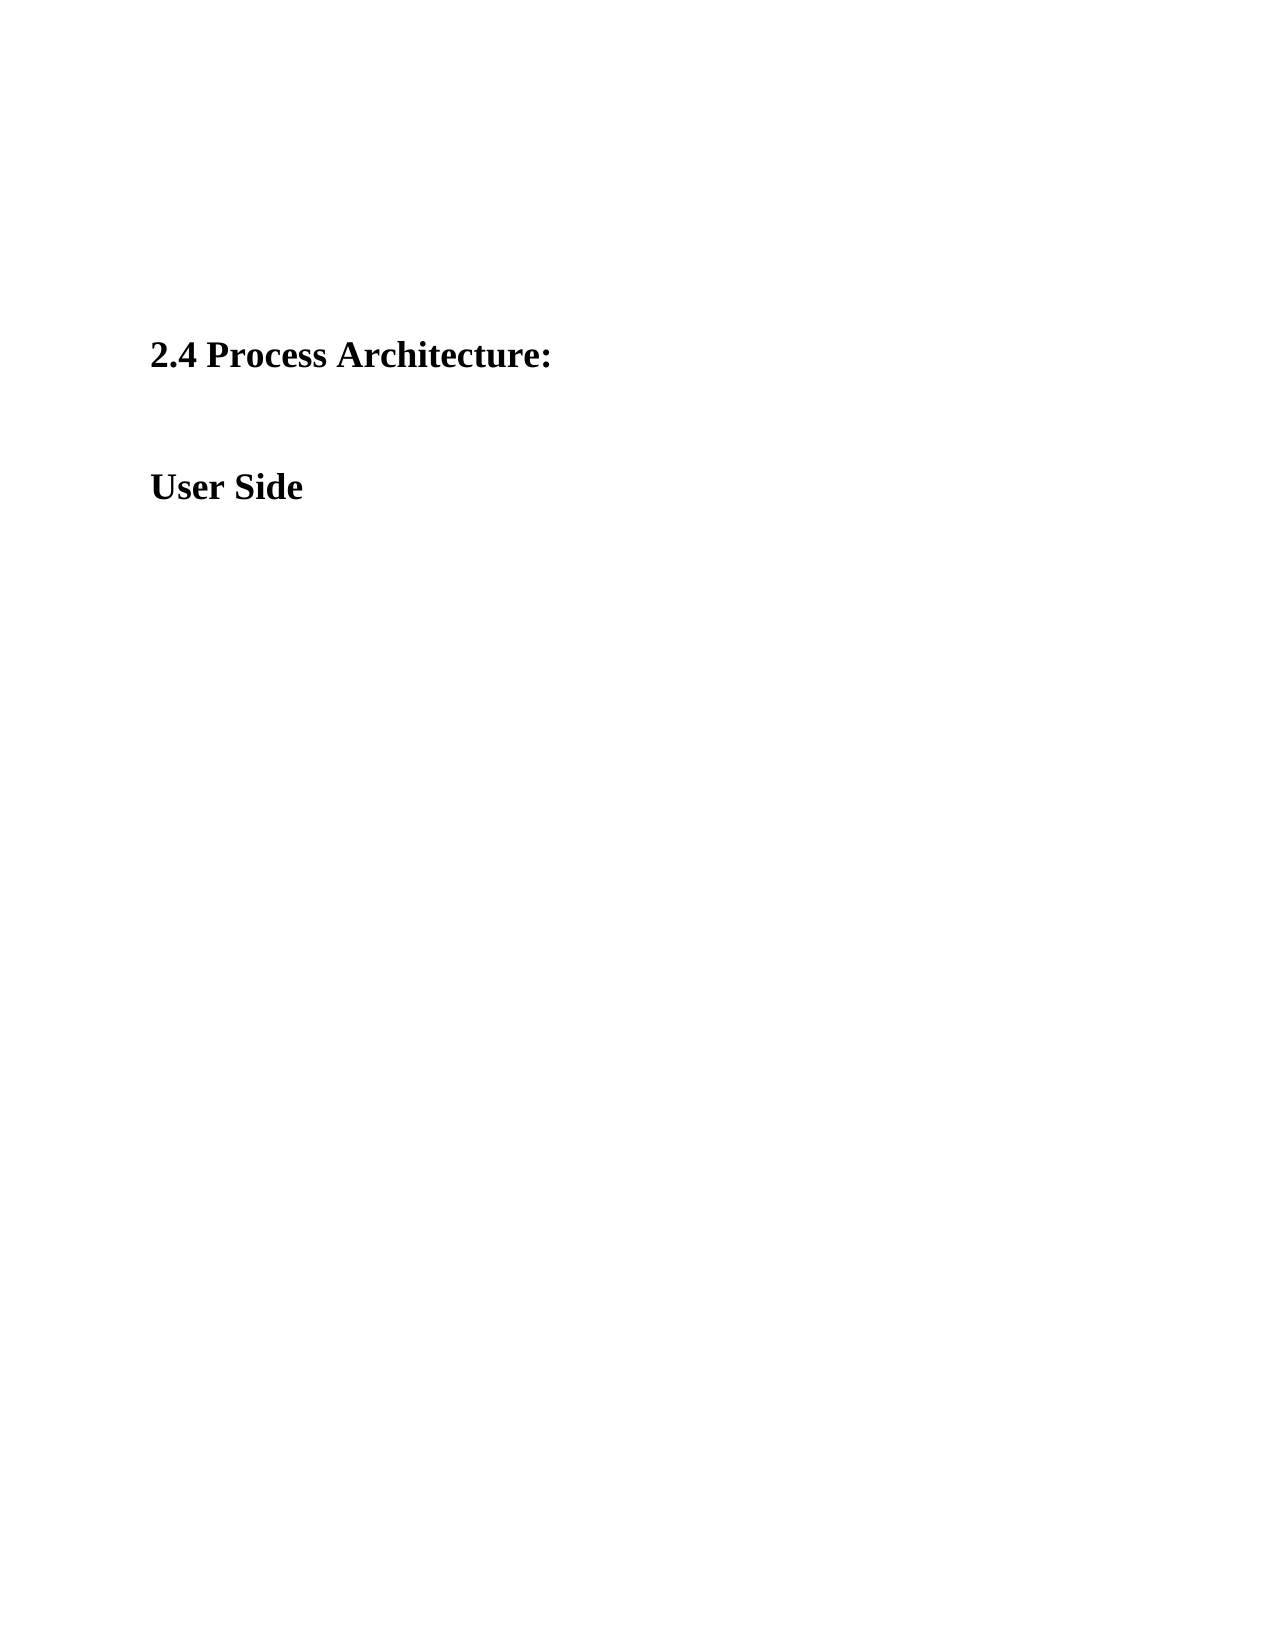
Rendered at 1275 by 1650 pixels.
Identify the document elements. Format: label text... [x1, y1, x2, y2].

text User Side [150, 465, 1125, 508]
text 2.4 Process Architecture: [150, 332, 1125, 375]
